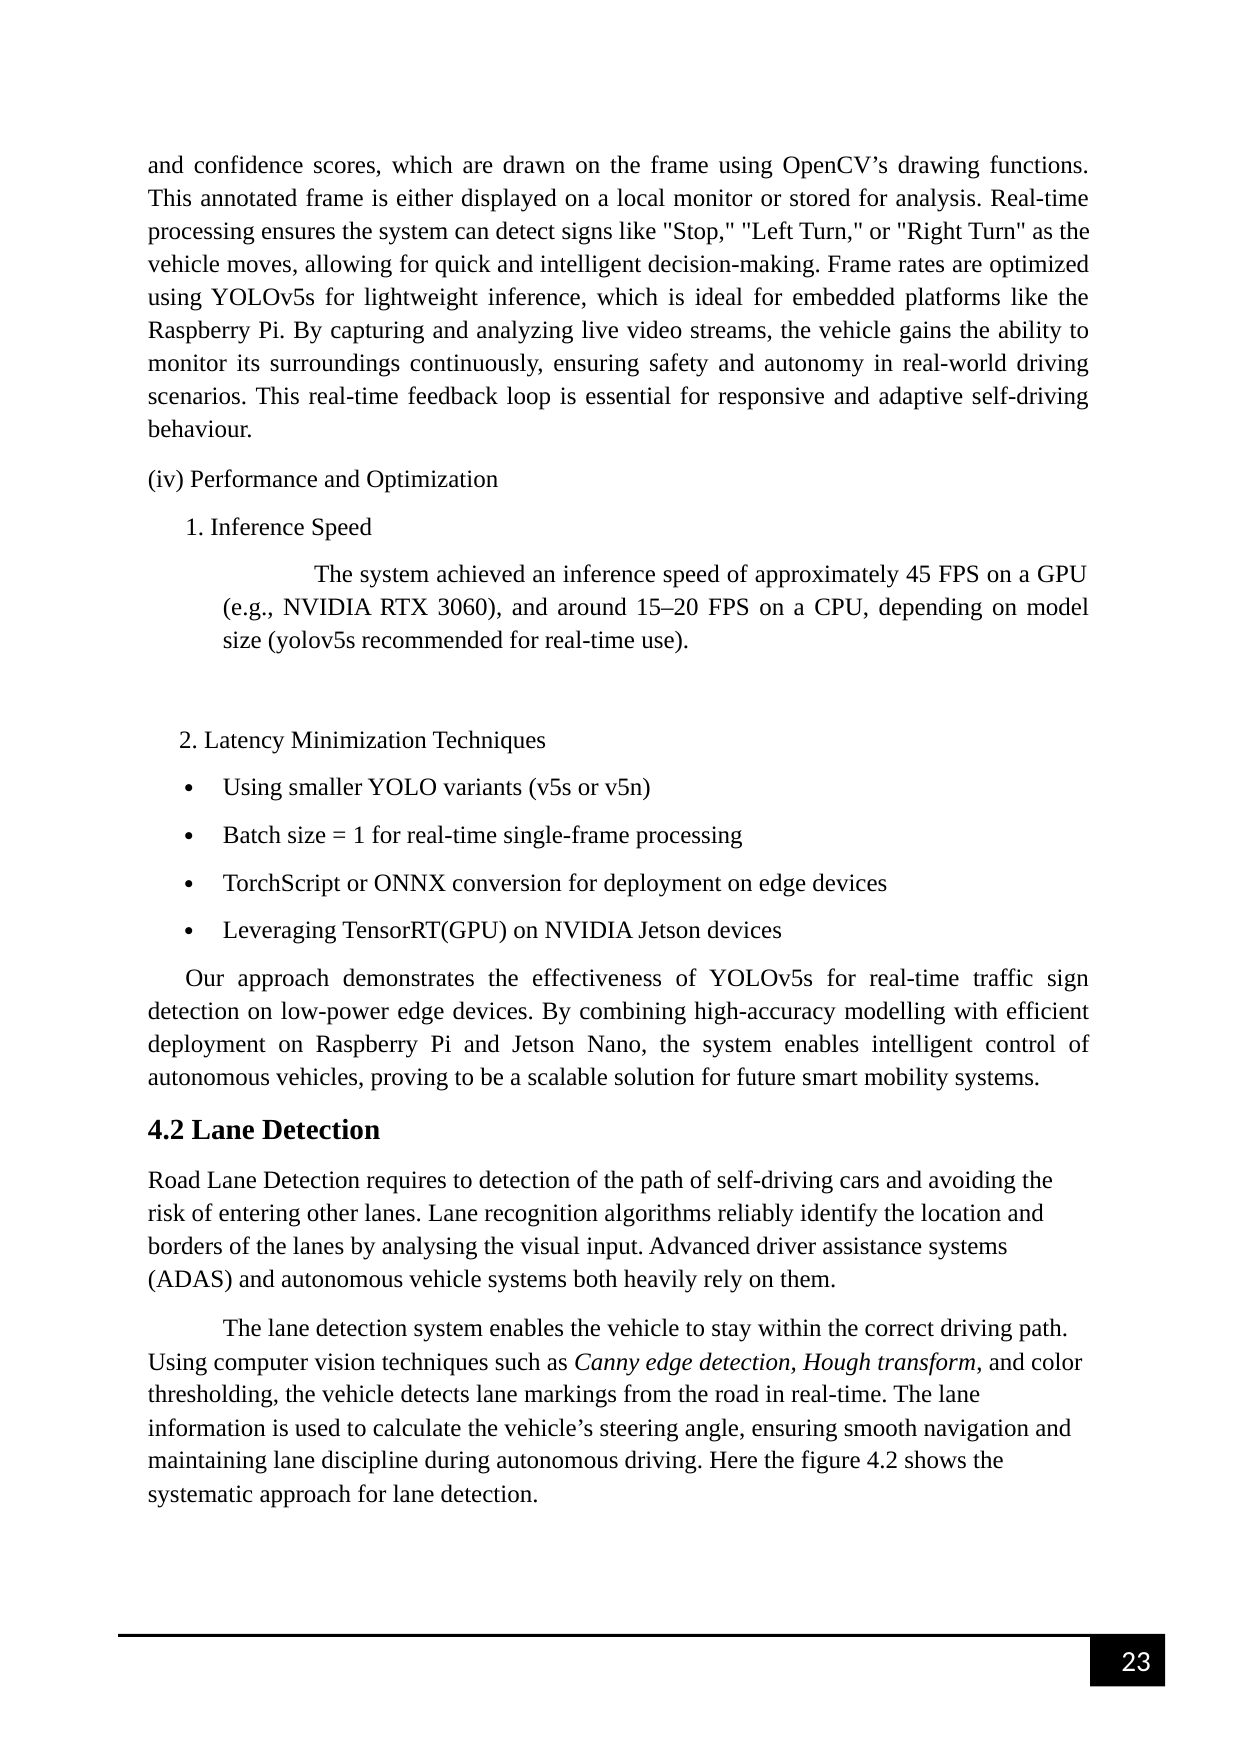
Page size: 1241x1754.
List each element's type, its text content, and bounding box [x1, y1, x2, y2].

text (iv) Performance and Optimization [148, 464, 1090, 493]
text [148, 150, 1090, 443]
text The system achieved an inference speed of approximately 45 FPS on a GPU (e.g., NVIDIA RTX 3060), and around 15–20 FPS on a CPU, depending on model size (yolov5s recommended for real-time use). [223, 559, 1090, 654]
list Using smaller YOLO variants (v5s or v5n) [185, 772, 1090, 801]
text 1. Inference Speed [148, 512, 1090, 540]
text 2. Latency Minimization Techniques [148, 725, 1090, 753]
text Our approach demonstrates the effectiveness of YOLOv5s for real-time traffic sign detection on low-power edge devices. By combining high-accuracy modelling with efficient deployment on Raspberry Pi and Jetson Nano, the system enables intelligent control of autonomous vehicles, proving to be a scalable solution for future smart mobility systems. [148, 963, 1090, 1091]
text Road Lane Detection requires to detection of the path of self-driving cars and avoiding the risk of entering other lanes. Lane recognition algorithms reliably identify the location and borders of the lanes by analysing the visual input. Advanced driver assistance systems (ADAS) and autonomous vehicle systems both heavily rely on them. [148, 1165, 1090, 1293]
list TorchScript or ONNX conversion for deployment on edge devices [185, 868, 1090, 897]
list Leveraging TensorRT(GPU) on NVIDIA Jetson devices [185, 916, 1090, 944]
text The lane detection system enables the vehicle to stay within the correct driving path. Using computer vision techniques such as Canny edge detection, Hough transform, and color thresholding, the vehicle detects lane markings from the road in real-time. The lane information is used to calculate the vehicle’s steering angle, ensuring smooth navigation and maintaining lane discipline during autonomous driving. Here the figure 4.2 shows the systematic approach for lane detection. [148, 1313, 1090, 1507]
text 4.2 Lane Detection [148, 1112, 1090, 1146]
list Batch size = 1 for real-time single-frame processing [185, 820, 1090, 849]
